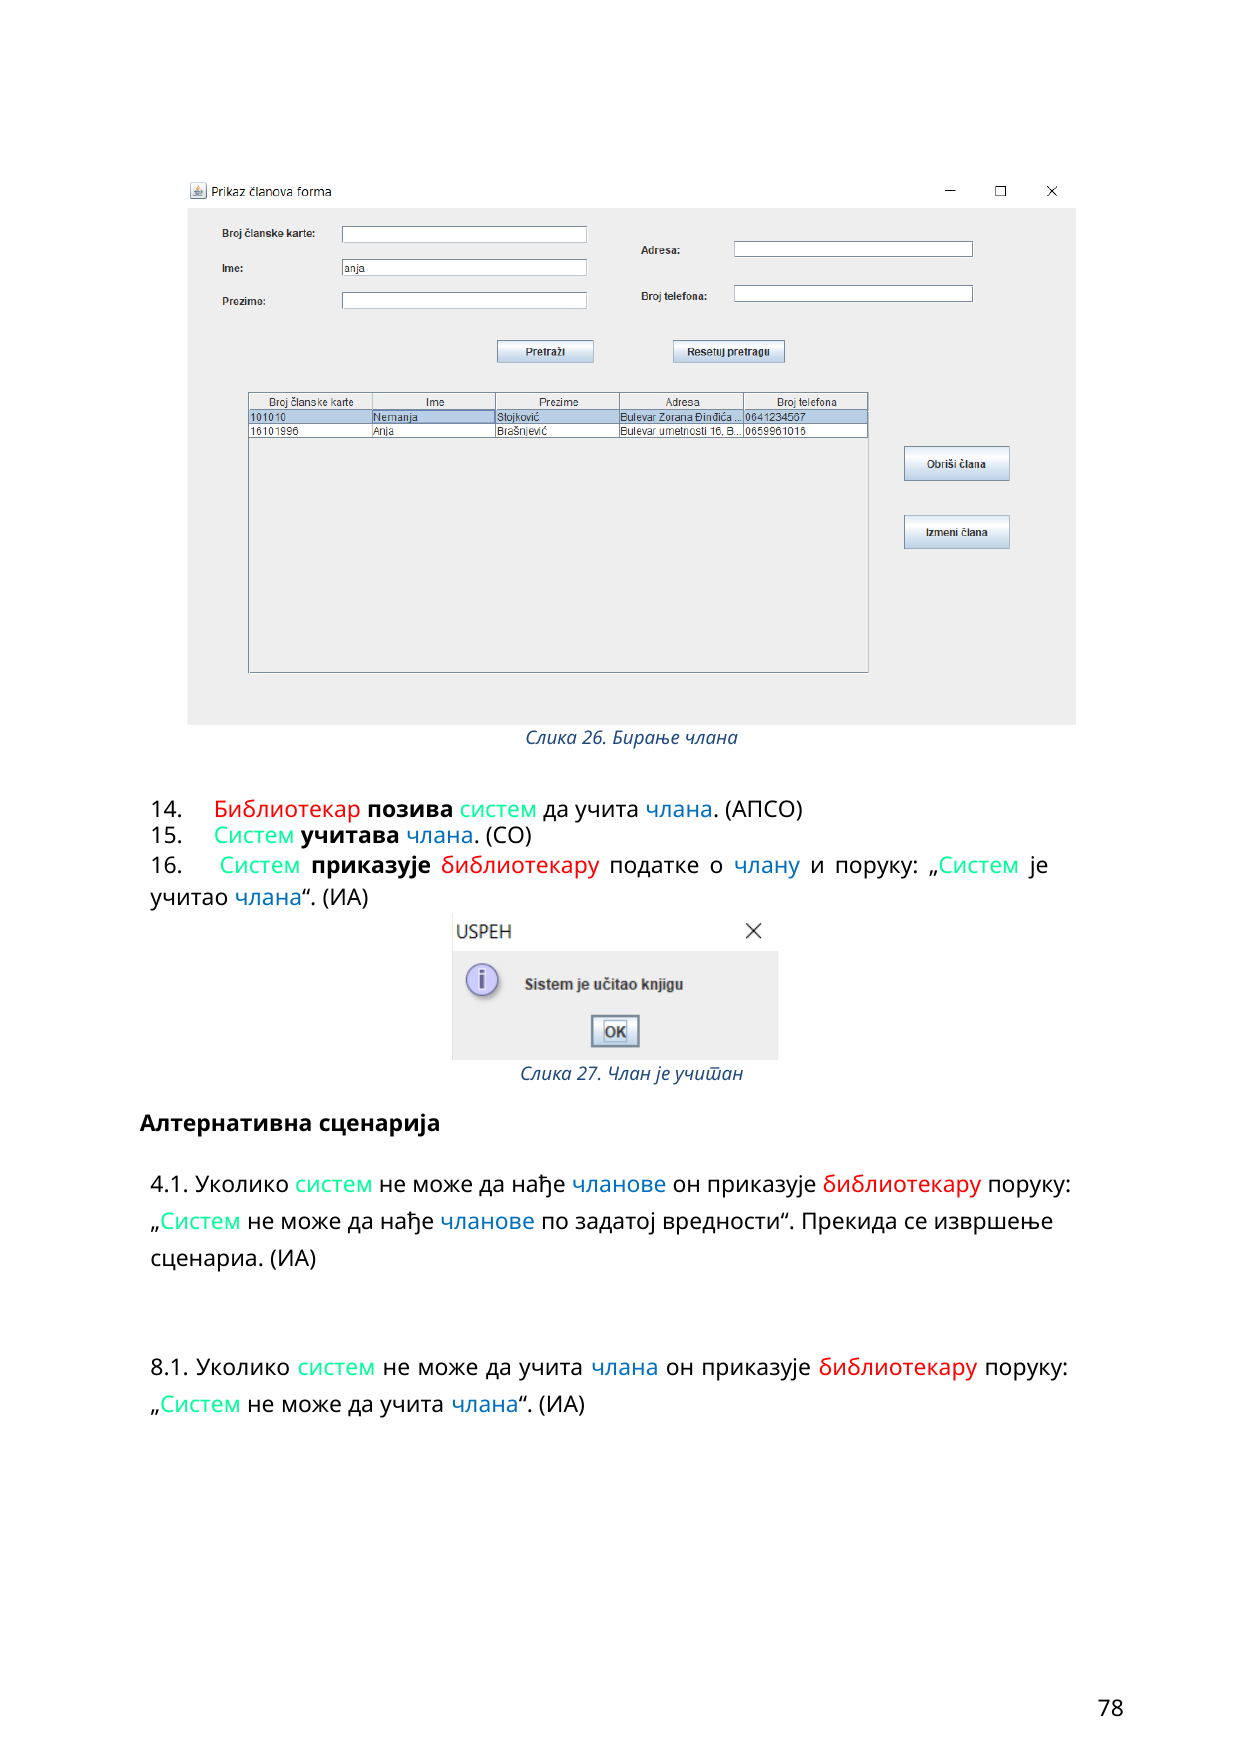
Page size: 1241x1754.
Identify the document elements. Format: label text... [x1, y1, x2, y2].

text Алтернативна сценарија [139, 1107, 1123, 1138]
picture [452, 913, 779, 1060]
list Библиотекар позива систем да учита члана. (АПСО) [150, 797, 1123, 823]
text 4.1. Уколико систем не може да нађе чланове он приказује библиотекару поруку: „Систем не може да нађе чланове по задатој вредности“. Прекида се извршење сценариа. (ИА) [150, 1168, 1123, 1273]
list Систем приказује библиотекару податке о члану и поруку: „Систем је учитао члана“. (ИА) [150, 849, 1091, 912]
picture [187, 177, 1076, 725]
text 8.1. Уколико систем не може да учита члана он приказује библиотекару поруку: „Систем не може да учита члана“. (ИА) [150, 1351, 1111, 1419]
list Систем учитава члана. (СО) [150, 823, 1123, 849]
